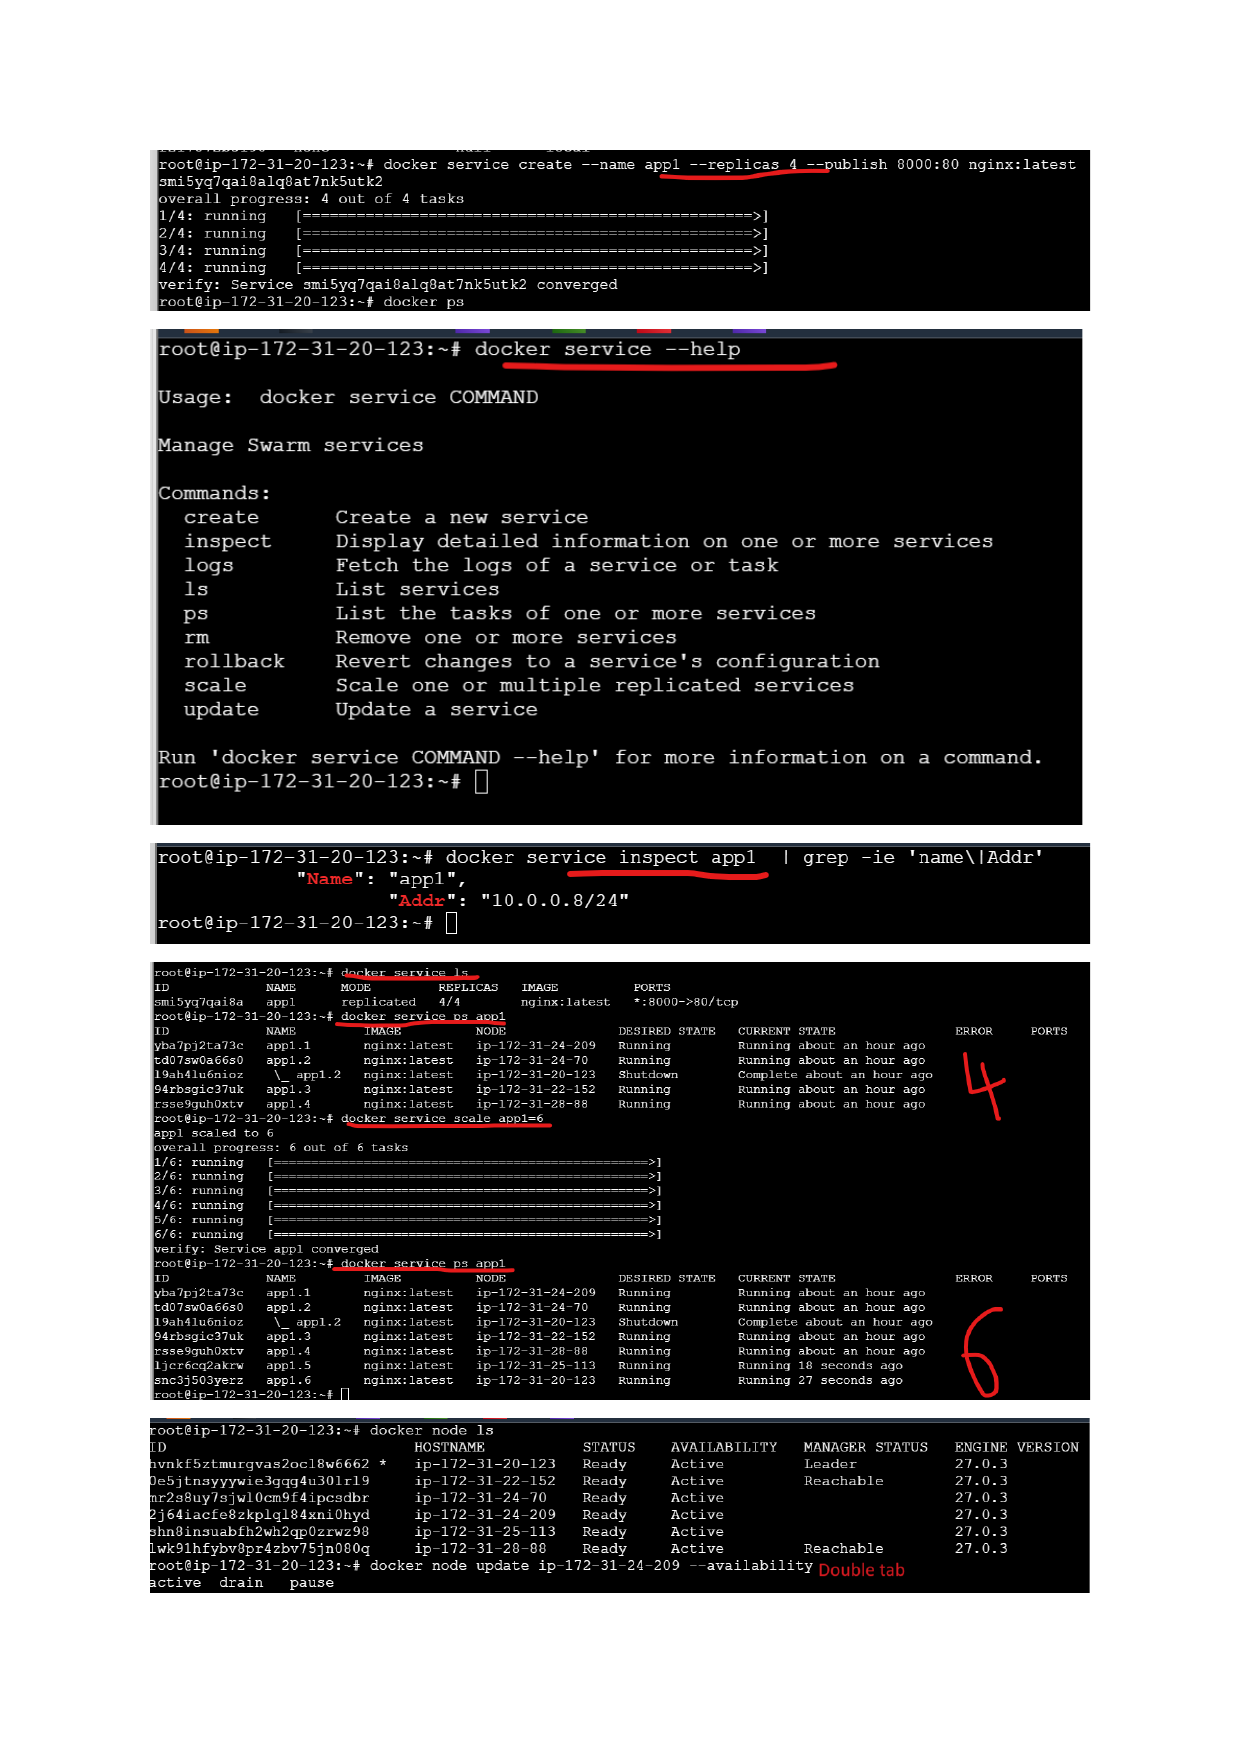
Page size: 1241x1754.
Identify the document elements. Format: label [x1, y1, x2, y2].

picture [150, 1418, 1090, 1593]
picture [150, 329, 1083, 825]
picture [150, 962, 1091, 1400]
picture [150, 150, 1091, 311]
picture [150, 843, 1091, 944]
